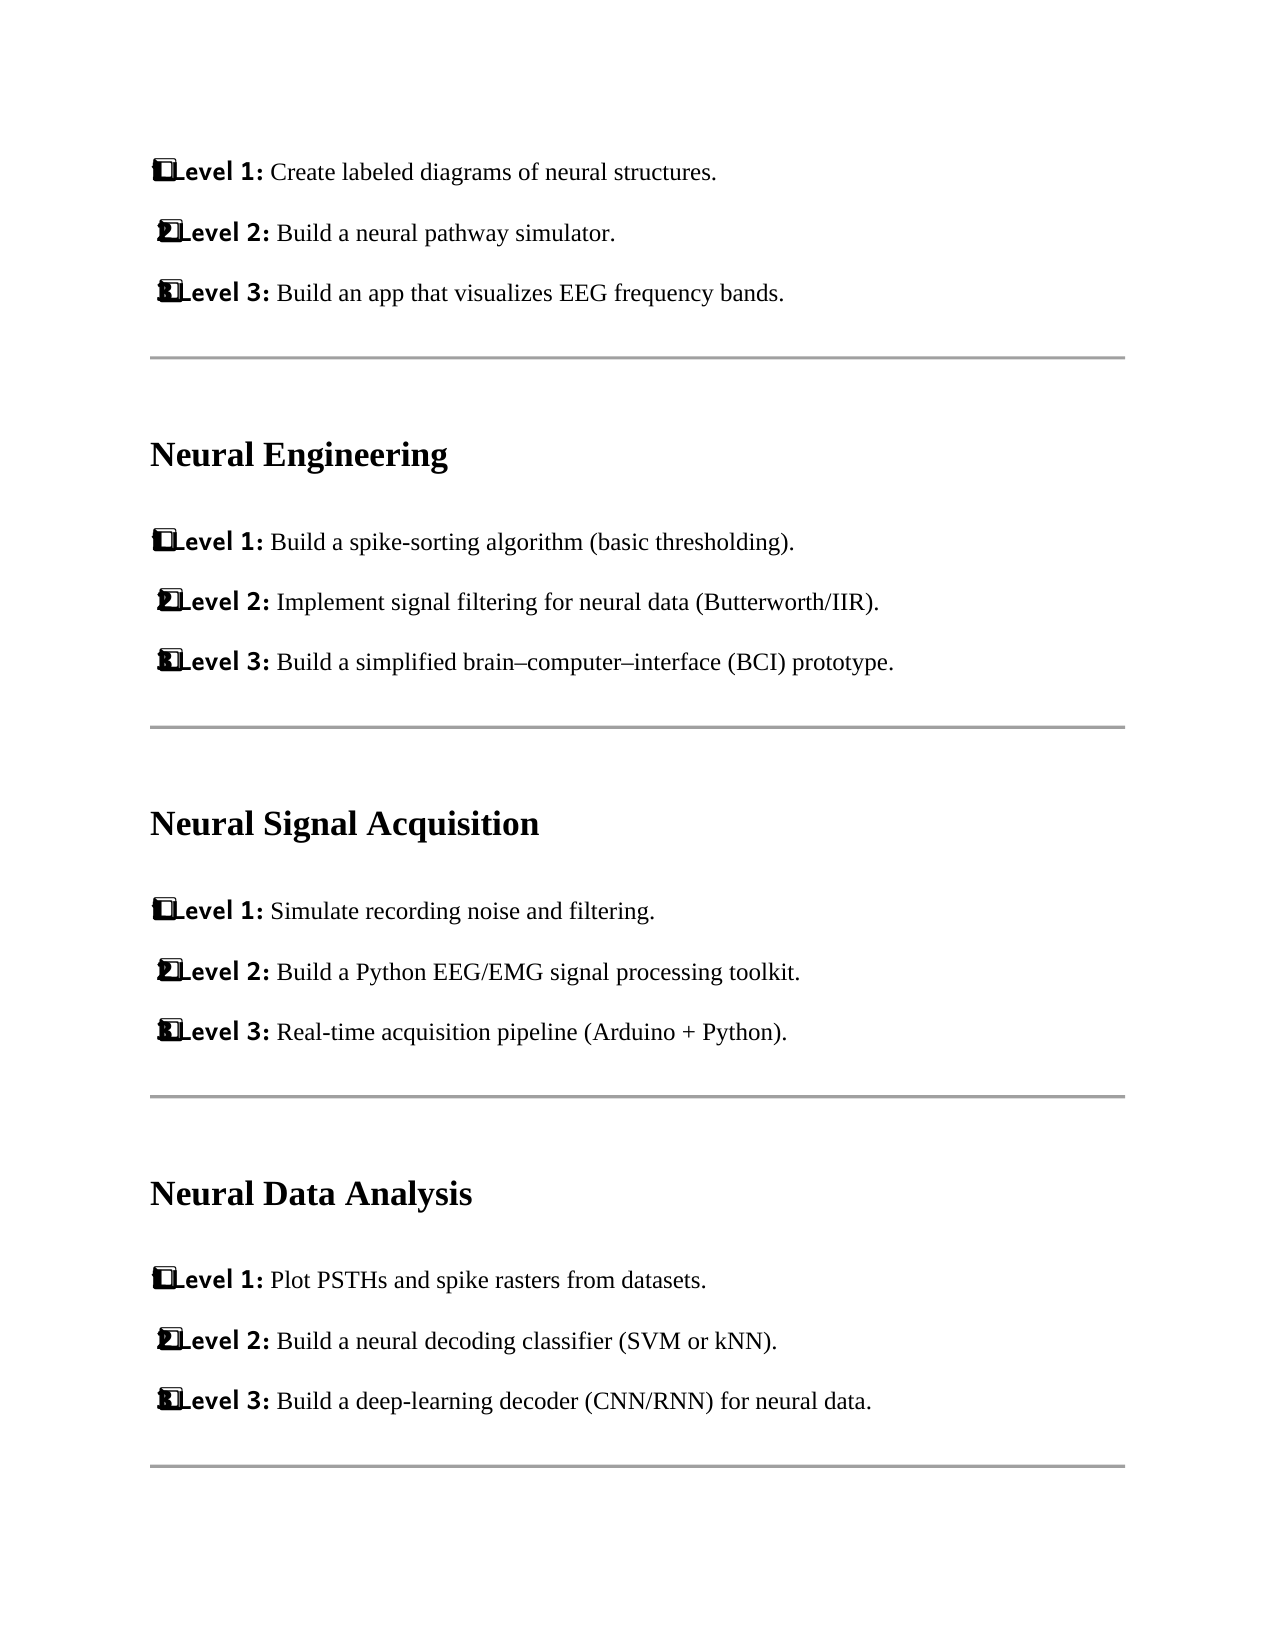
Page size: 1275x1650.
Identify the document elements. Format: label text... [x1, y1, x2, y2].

text 1️⃣ Level 1: Create labeled diagrams of neural structures. 2️⃣ Level 2: Build a neural pathway simulator. 3️⃣ Level 3: Build an app that visualizes EEG frequency bands. [150, 150, 1125, 311]
text 1️⃣ Level 1: Build a spike-sorting algorithm (basic thresholding). 2️⃣ Level 2: Implement signal filtering for neural data (Butterworth/IIR). 3️⃣ Level 3: Build a simplified brain–computer–interface (BCI) prototype. [150, 519, 1125, 681]
text 1️⃣ Level 1: Plot PSTHs and spike rasters from datasets. 2️⃣ Level 2: Build a neural decoding classifier (SVM or kNN). 3️⃣ Level 3: Build a deep-learning decoder (CNN/RNN) for neural data. [150, 1258, 1125, 1419]
subtitle Neural Engineering [150, 433, 1125, 474]
text 1️⃣ Level 1: Simulate recording noise and filtering. 2️⃣ Level 2: Build a Python EEG/EMG signal processing toolkit. 3️⃣ Level 3: Real-time acquisition pipeline (Arduino + Python). [150, 889, 1125, 1050]
subtitle Neural Signal Acquisition [150, 803, 1125, 843]
subtitle Neural Data Analysis [150, 1172, 1125, 1213]
